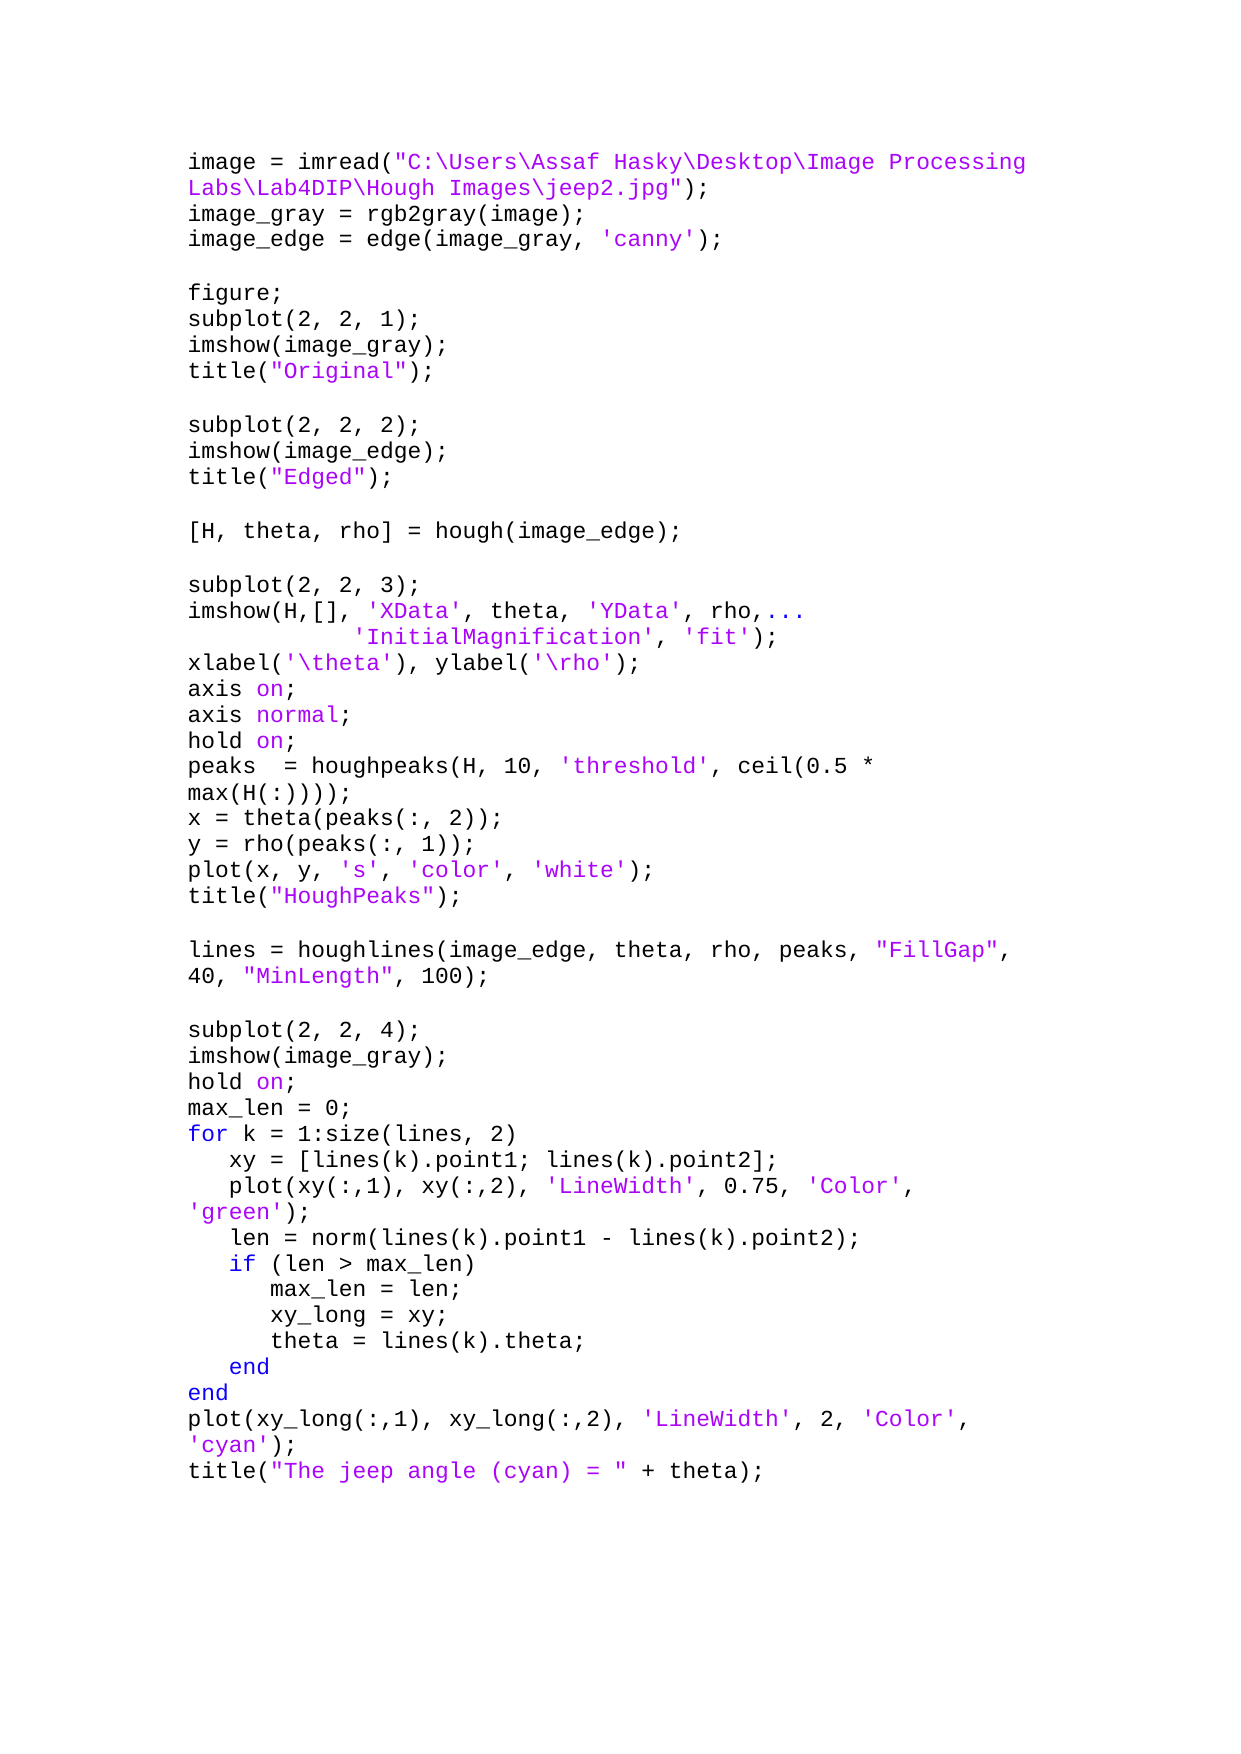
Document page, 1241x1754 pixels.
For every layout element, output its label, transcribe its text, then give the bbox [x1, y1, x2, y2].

text subplot(2, 2, 2); [187, 413, 1053, 439]
text subplot(2, 2, 1); [187, 308, 1053, 334]
text title("HoughPeaks"); [187, 884, 1053, 911]
text plot(x, y, 's', 'color', 'white'); [187, 859, 1053, 884]
text axis normal; [187, 703, 1053, 729]
text imshow(H,[], 'XData', theta, 'YData', rho,... [187, 599, 1053, 625]
text xy = [lines(k).point1; lines(k).point2]; [187, 1148, 1053, 1174]
text xlabel('\theta'), ylabel('\rho'); [187, 651, 1053, 677]
text image_edge = edge(image_gray, 'canny'); [187, 228, 1053, 254]
text len = norm(lines(k).point1 - lines(k).point2); [187, 1226, 1053, 1252]
text lines = houghlines(image_edge, theta, rho, peaks, "FillGap", 40, "MinLength", 100); [187, 938, 1053, 990]
text title("The jeep angle (cyan) = " + theta); [187, 1459, 1053, 1485]
text title("Edged"); [187, 465, 1053, 491]
text theta = lines(k).theta; [187, 1330, 1053, 1356]
text image_gray = rgb2gray(image); [187, 202, 1053, 228]
text imshow(image_edge); [187, 439, 1053, 465]
text xy_long = xy; [187, 1304, 1053, 1330]
text title("Original"); [187, 359, 1053, 386]
text if (len > max_len) [187, 1252, 1053, 1278]
text for k = 1:size(lines, 2) [187, 1122, 1053, 1148]
text max_len = len; [187, 1278, 1053, 1304]
text imshow(image_gray); [187, 1044, 1053, 1070]
text end [187, 1356, 1053, 1382]
text x = theta(peaks(:, 2)); [187, 807, 1053, 833]
text 'InitialMagnification', 'fit'); [187, 625, 1053, 651]
text max_len = 0; [187, 1096, 1053, 1122]
text peaks = houghpeaks(H, 10, 'threshold', ceil(0.5 * max(H(:)))); [187, 755, 1053, 807]
text plot(xy(:,1), xy(:,2), 'LineWidth', 0.75, 'Color', 'green'); [187, 1174, 1053, 1226]
text end [187, 1382, 1053, 1407]
text imshow(image_gray); [187, 334, 1053, 359]
text subplot(2, 2, 4); [187, 1018, 1053, 1044]
text hold on; [187, 729, 1053, 755]
text hold on; [187, 1070, 1053, 1096]
text figure; [187, 282, 1053, 308]
text plot(xy_long(:,1), xy_long(:,2), 'LineWidth', 2, 'Color', 'cyan'); [187, 1407, 1053, 1459]
text subplot(2, 2, 3); [187, 573, 1053, 599]
text image = imread("C:\Users\Assaf Hasky\Desktop\Image Processing Labs\Lab4DIP\Hough Images\jeep2.jpg"); [187, 150, 1053, 202]
text axis on; [187, 677, 1053, 703]
text y = rho(peaks(:, 1)); [187, 833, 1053, 859]
text [H, theta, rho] = hough(image_edge); [187, 519, 1053, 545]
